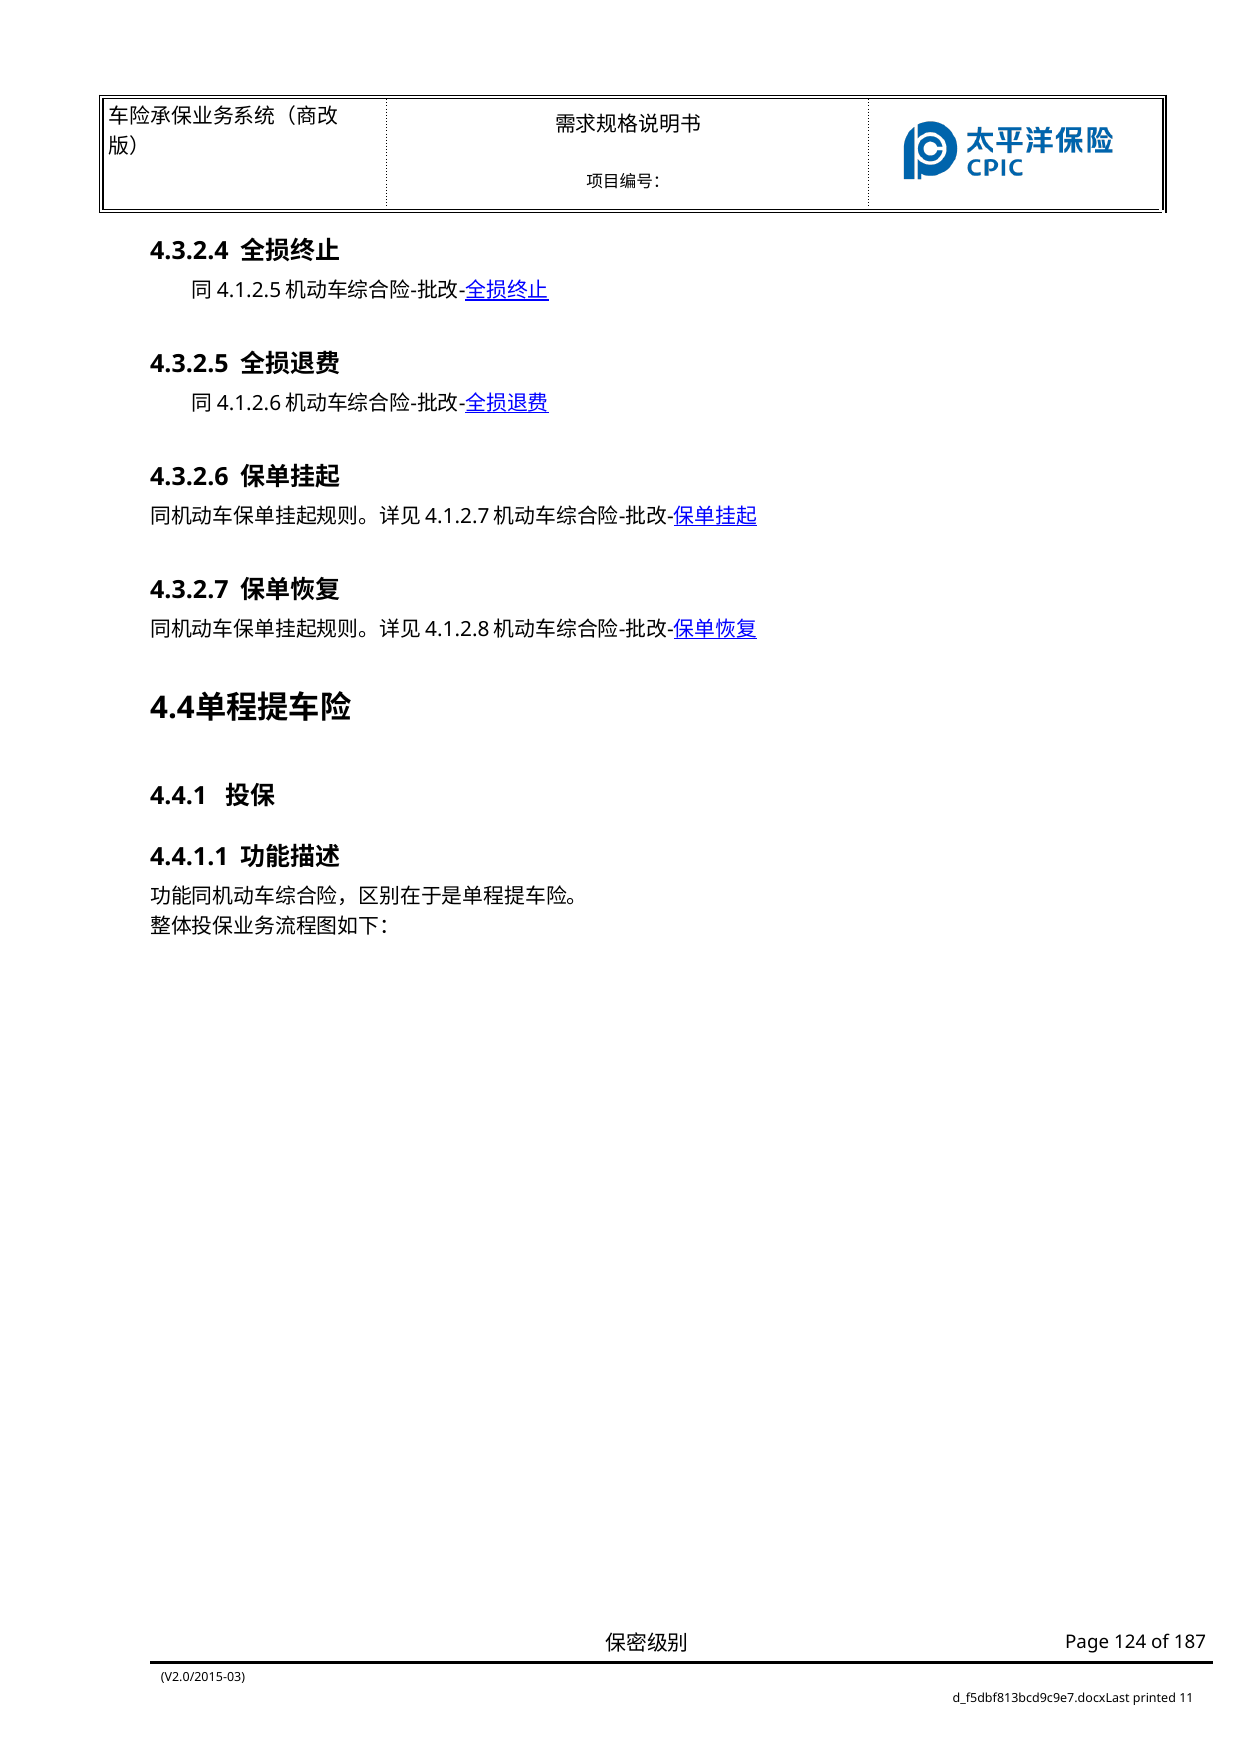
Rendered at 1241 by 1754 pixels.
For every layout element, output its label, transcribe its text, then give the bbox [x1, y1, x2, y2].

text 功能同机动车综合险，区别在于是单程提车险。 [150, 879, 1116, 909]
picture [900, 117, 1117, 183]
text 同机动车保单挂起规则。详见4.1.2.8机动车综合险-批改-保单恢复 [150, 612, 1116, 642]
subtitle 保单挂起 [150, 456, 1116, 493]
text 同4.1.2.6机动车综合险-批改-全损退费 [150, 386, 1116, 416]
text 同4.1.2.5机动车综合险-批改-全损终止 [150, 273, 1116, 303]
subtitle 全损终止 [150, 231, 1116, 267]
text 同机动车保单挂起规则。详见4.1.2.7机动车综合险-批改-保单挂起 [150, 499, 1116, 529]
subtitle 单程提车险 [150, 682, 1116, 728]
subtitle 投保 [150, 775, 1116, 812]
text 整体投保业务流程图如下： [150, 909, 1116, 939]
subtitle 保单恢复 [150, 569, 1116, 606]
subtitle 全损退费 [150, 343, 1116, 380]
subtitle 功能描述 [150, 837, 1116, 873]
